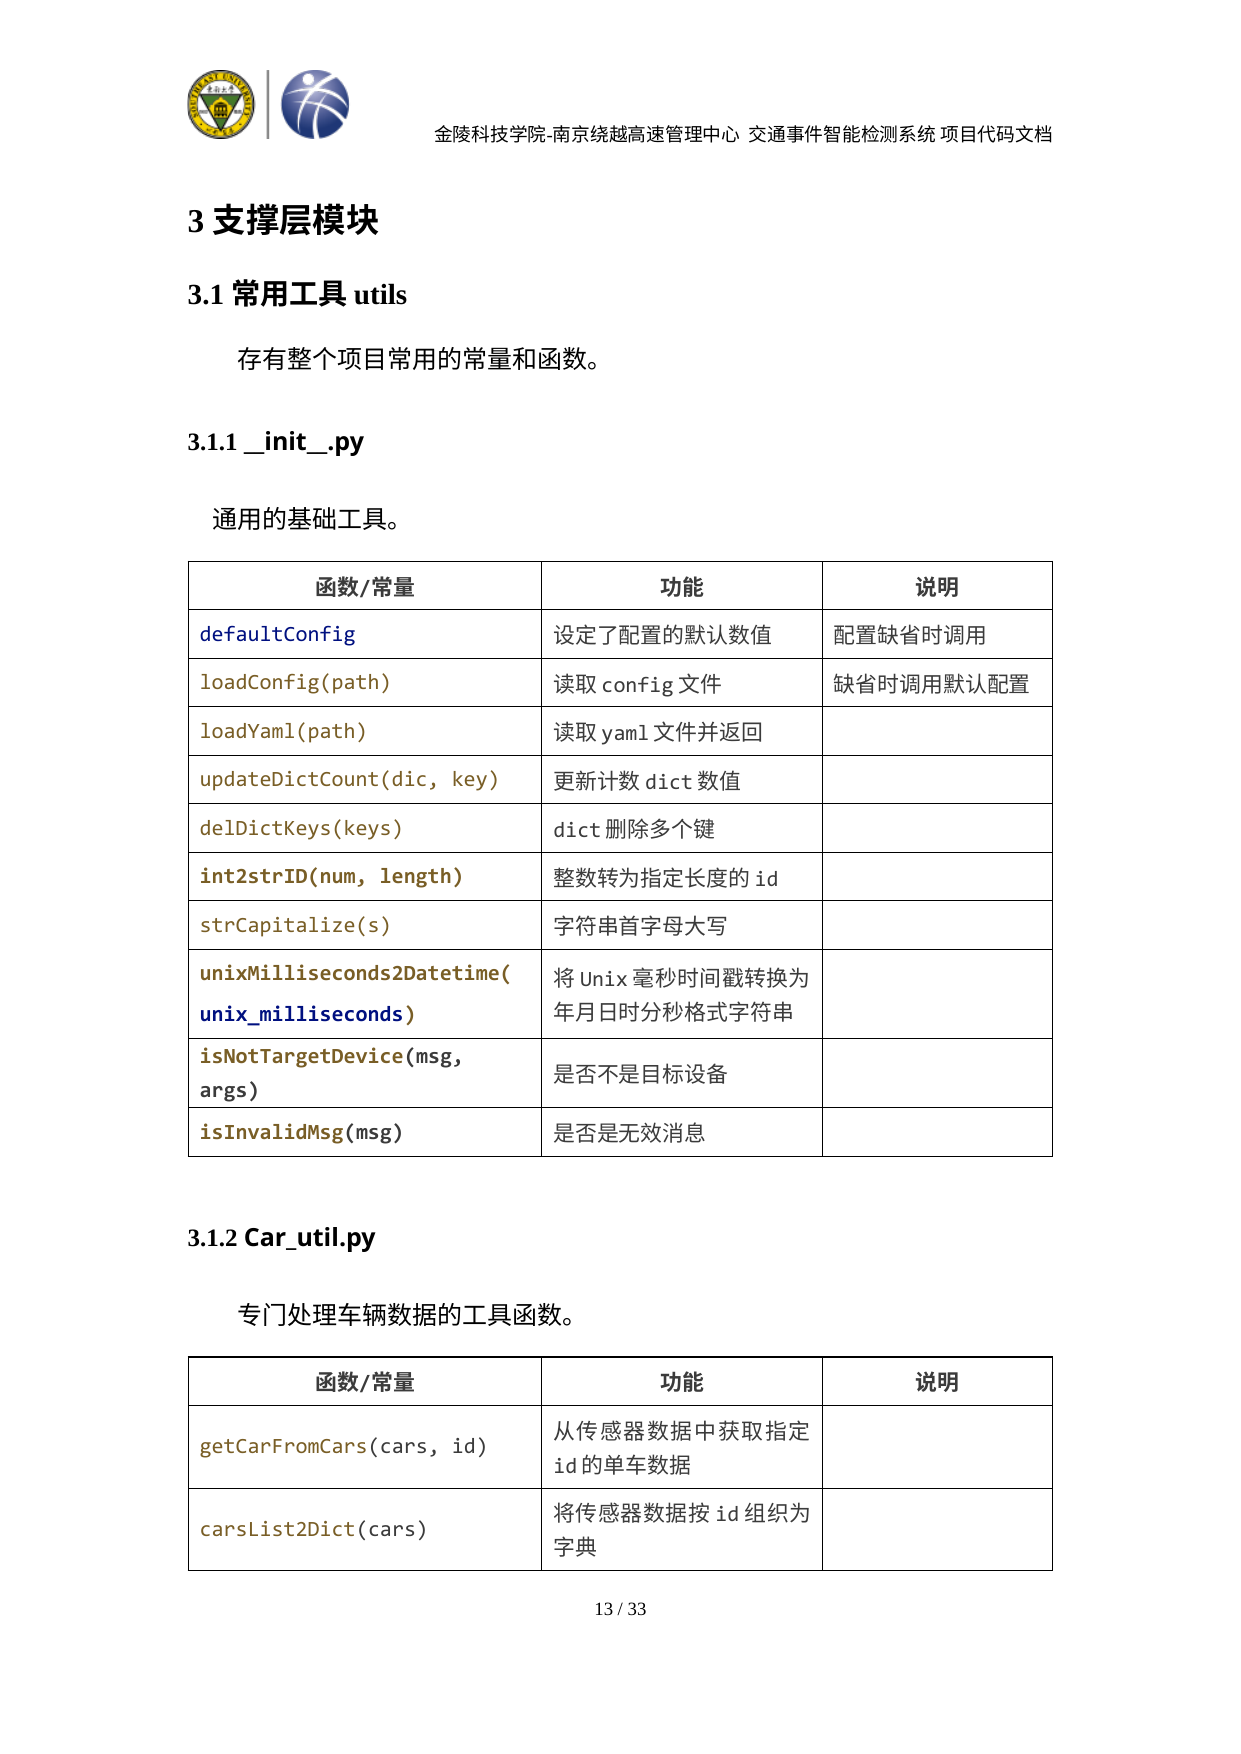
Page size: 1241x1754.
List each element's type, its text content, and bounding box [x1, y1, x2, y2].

table_cell defaultConfig [189, 610, 541, 658]
table_cell 从传感器数据中获取指定id的单车数据 [542, 1406, 822, 1487]
table_cell [823, 950, 1052, 1038]
table_header 说明 [823, 562, 1052, 609]
table_cell [823, 804, 1052, 852]
table_cell 字符串首字母大写 [542, 901, 822, 949]
text 存有整个项目常用的常量和函数。 [187, 323, 1053, 391]
table_cell 读取config文件 [542, 659, 822, 706]
table_cell [823, 1406, 1052, 1487]
table_cell delDictKeys(keys) [189, 804, 541, 852]
table_header 函数/常量 [189, 562, 541, 609]
table_cell 更新计数dict数值 [542, 756, 822, 803]
table_cell [823, 1108, 1052, 1156]
subtitle 支撑层模块 [187, 193, 1053, 242]
table_cell 是否不是目标设备 [542, 1039, 822, 1107]
table_cell 将传感器数据按id组织为字典 [542, 1489, 822, 1570]
table_cell 配置缺省时调用 [823, 610, 1052, 658]
subtitle Car_util.py [187, 1203, 1053, 1271]
table_cell loadConfig(path) [189, 659, 541, 706]
table_cell 是否是无效消息 [542, 1108, 822, 1156]
table_cell isInvalidMsg(msg) [189, 1108, 541, 1156]
table_cell [823, 901, 1052, 949]
table_header 说明 [823, 1358, 1052, 1405]
table_cell 读取yaml文件并返回 [542, 707, 822, 755]
table_header 功能 [542, 1358, 822, 1405]
table_cell getCarFromCars(cars, id) [189, 1406, 541, 1487]
text 通用的基础工具。 [187, 483, 1053, 551]
table_cell [823, 1039, 1052, 1107]
table_header 功能 [542, 562, 822, 609]
table_cell strCapitalize(s) [189, 901, 541, 949]
table_cell updateDictCount(dic, key) [189, 756, 541, 803]
table_cell unixMilliseconds2Datetime( unix_milliseconds) [189, 950, 541, 1038]
subtitle __init__.py [187, 407, 1053, 475]
table_cell carsList2Dict(cars) [189, 1489, 541, 1570]
picture [187, 70, 357, 139]
table_cell 整数转为指定长度的id [542, 853, 822, 900]
table_cell 设定了配置的默认数值 [542, 610, 822, 658]
table_cell [823, 853, 1052, 900]
table_cell int2strID(num, length) [189, 853, 541, 900]
table_cell dict删除多个键 [542, 804, 822, 852]
text 专门处理车辆数据的工具函数。 [187, 1279, 1053, 1347]
table_cell 缺省时调用默认配置 [823, 659, 1052, 706]
table_cell loadYaml(path) [189, 707, 541, 755]
table_header 函数/常量 [189, 1358, 541, 1405]
table_cell [823, 707, 1052, 755]
table_cell 将Unix毫秒时间戳转换为年月日时分秒格式字符串 [542, 950, 822, 1038]
subtitle 常用工具utils [187, 271, 1053, 313]
table_cell [823, 756, 1052, 803]
table_cell [823, 1489, 1052, 1570]
